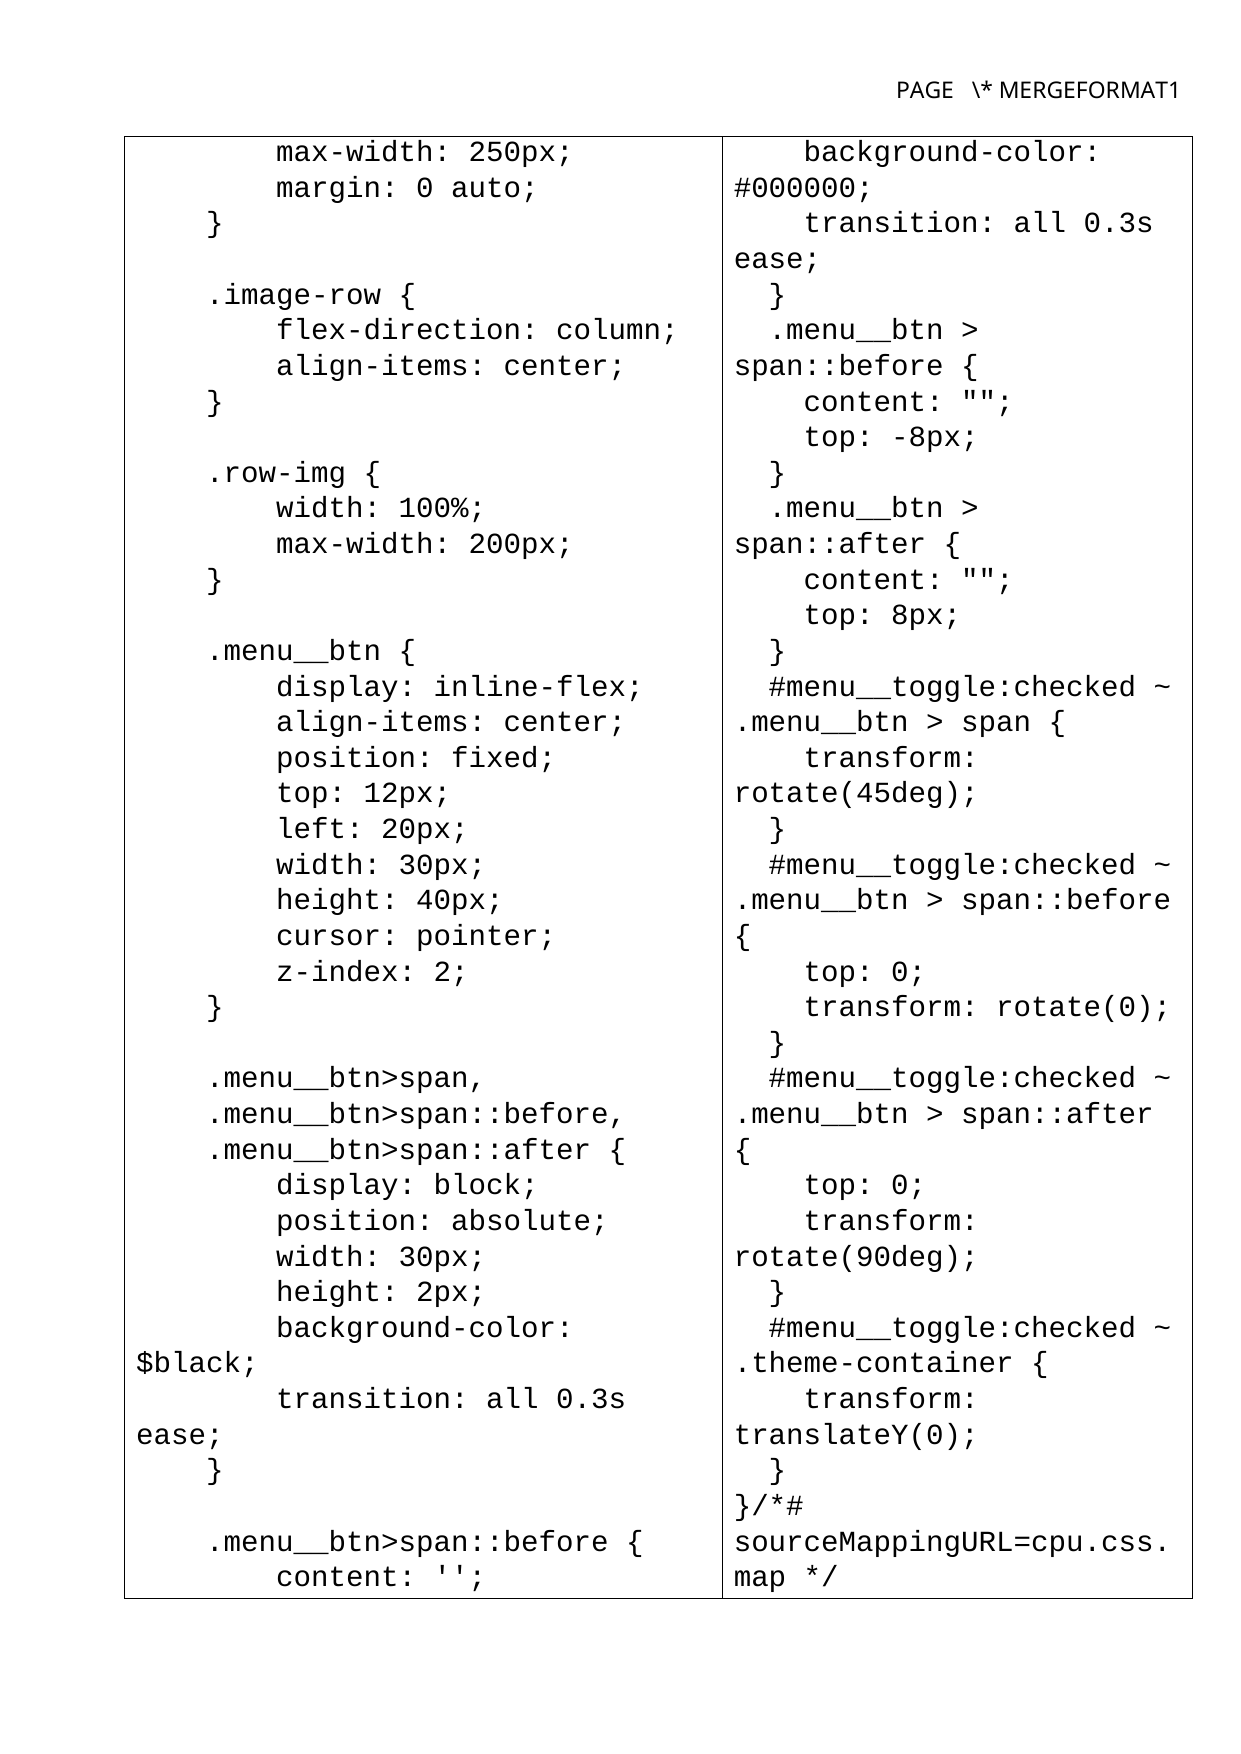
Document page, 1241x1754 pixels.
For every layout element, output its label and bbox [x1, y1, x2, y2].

table_header [723, 137, 1192, 1597]
table_header [125, 137, 722, 1597]
